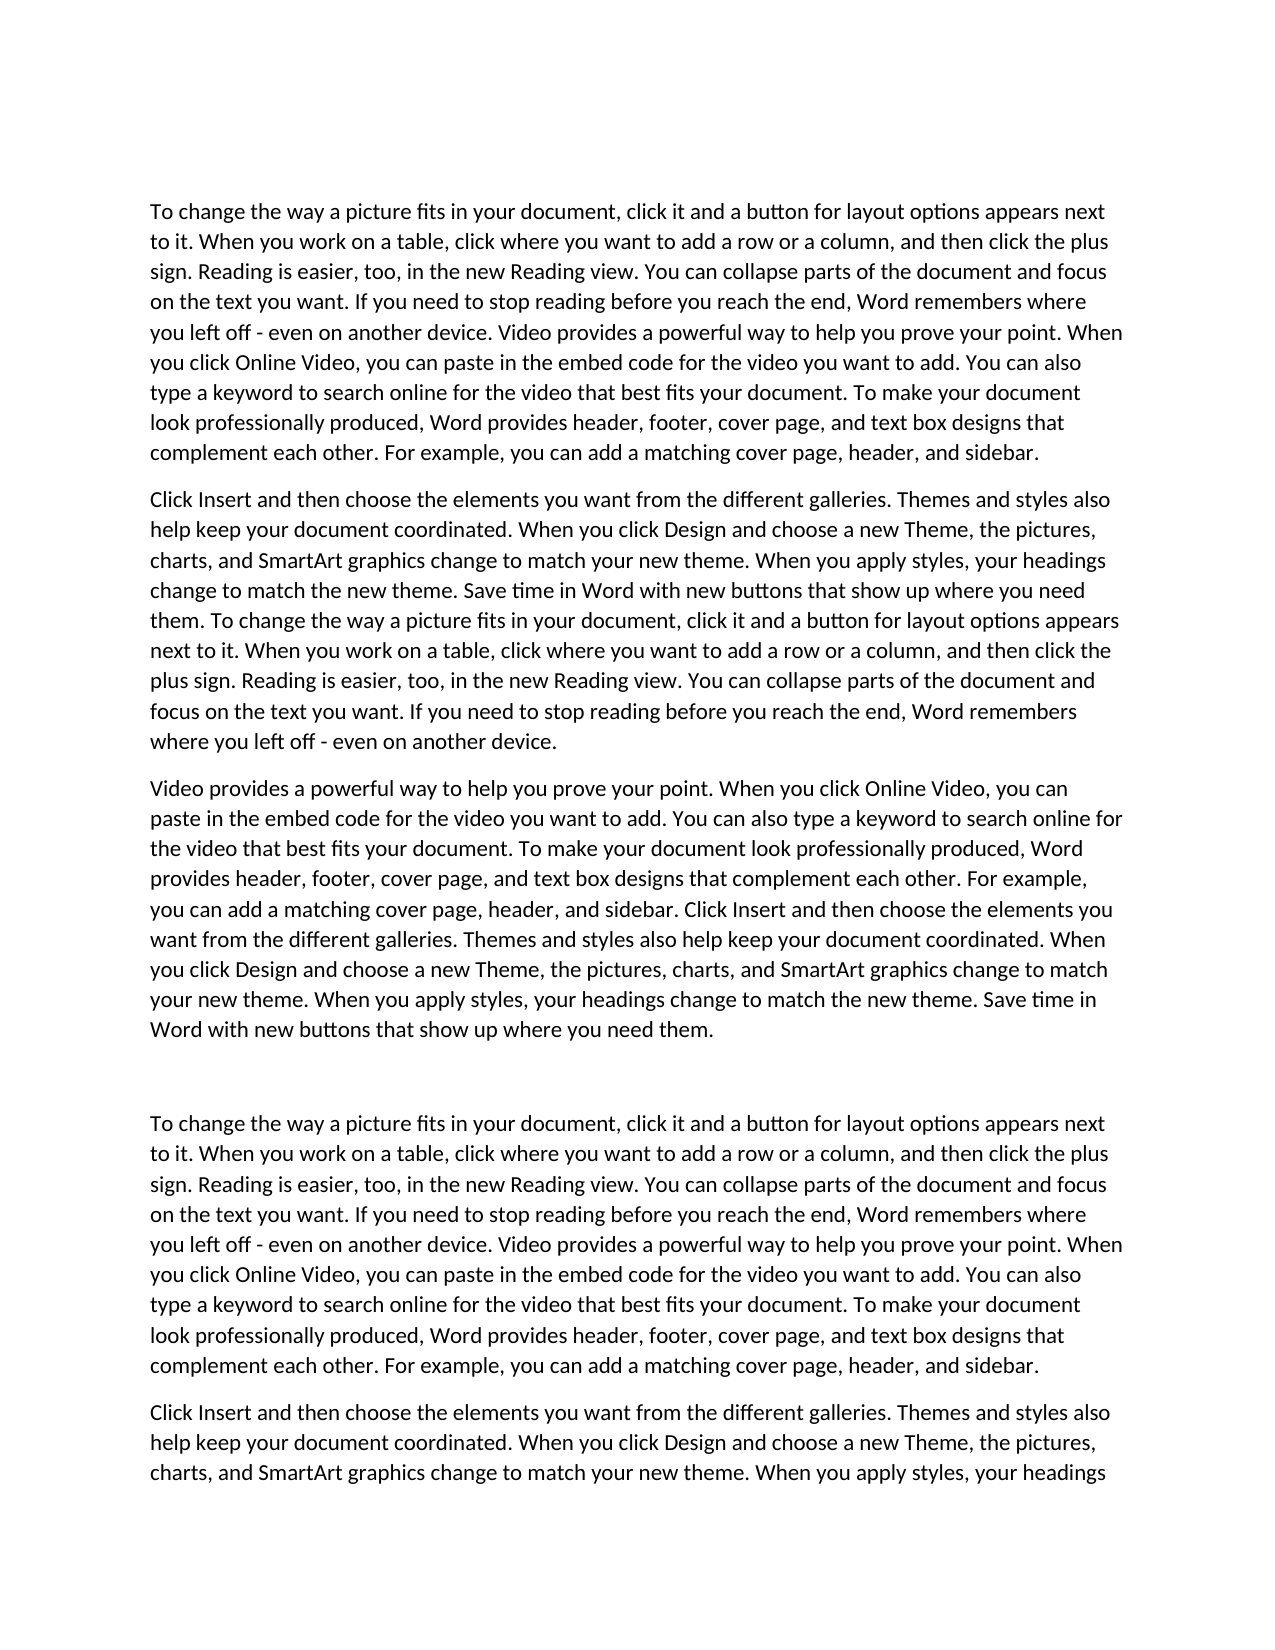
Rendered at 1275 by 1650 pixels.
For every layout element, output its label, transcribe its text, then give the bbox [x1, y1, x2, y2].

text To change the way a picture fits in your document, click it and a button for layout options appears next to it. When you work on a table, click where you want to add a row or a column, and then click the plus sign. Reading is easier, too, in the new Reading view. You can collapse parts of the document and focus on the text you want. If you need to stop reading before you reach the end, Word remembers where you left off - even on another device. Video provides a powerful way to help you prove your point. When you click Online Video, you can paste in the embed code for the video you want to add. You can also type a keyword to search online for the video that best fits your document. To make your document look professionally produced, Word provides header, footer, cover page, and text box designs that complement each other. For example, you can add a matching cover page, header, and sidebar. [150, 197, 1125, 467]
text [150, 1398, 1125, 1486]
text Video provides a powerful way to help you prove your point. When you click Online Video, you can paste in the embed code for the video you want to add. You can also type a keyword to search online for the video that best fits your document. To make your document look professionally produced, Word provides header, footer, cover page, and text box designs that complement each other. For example, you can add a matching cover page, header, and sidebar. Click Insert and then choose the elements you want from the different galleries. Themes and styles also help keep your document coordinated. When you click Design and choose a new Theme, the pictures, charts, and SmartArt graphics change to match your new theme. When you apply styles, your headings change to match the new theme. Save time in Word with new buttons that show up where you need them. [150, 774, 1125, 1044]
text To change the way a picture fits in your document, click it and a button for layout options appears next to it. When you work on a table, click where you want to add a row or a column, and then click the plus sign. Reading is easier, too, in the new Reading view. You can collapse parts of the document and focus on the text you want. If you need to stop reading before you reach the end, Word remembers where you left off - even on another device. Video provides a powerful way to help you prove your point. When you click Online Video, you can paste in the embed code for the video you want to add. You can also type a keyword to search online for the video that best fits your document. To make your document look professionally produced, Word provides header, footer, cover page, and text box designs that complement each other. For example, you can add a matching cover page, header, and sidebar. [150, 1109, 1125, 1379]
